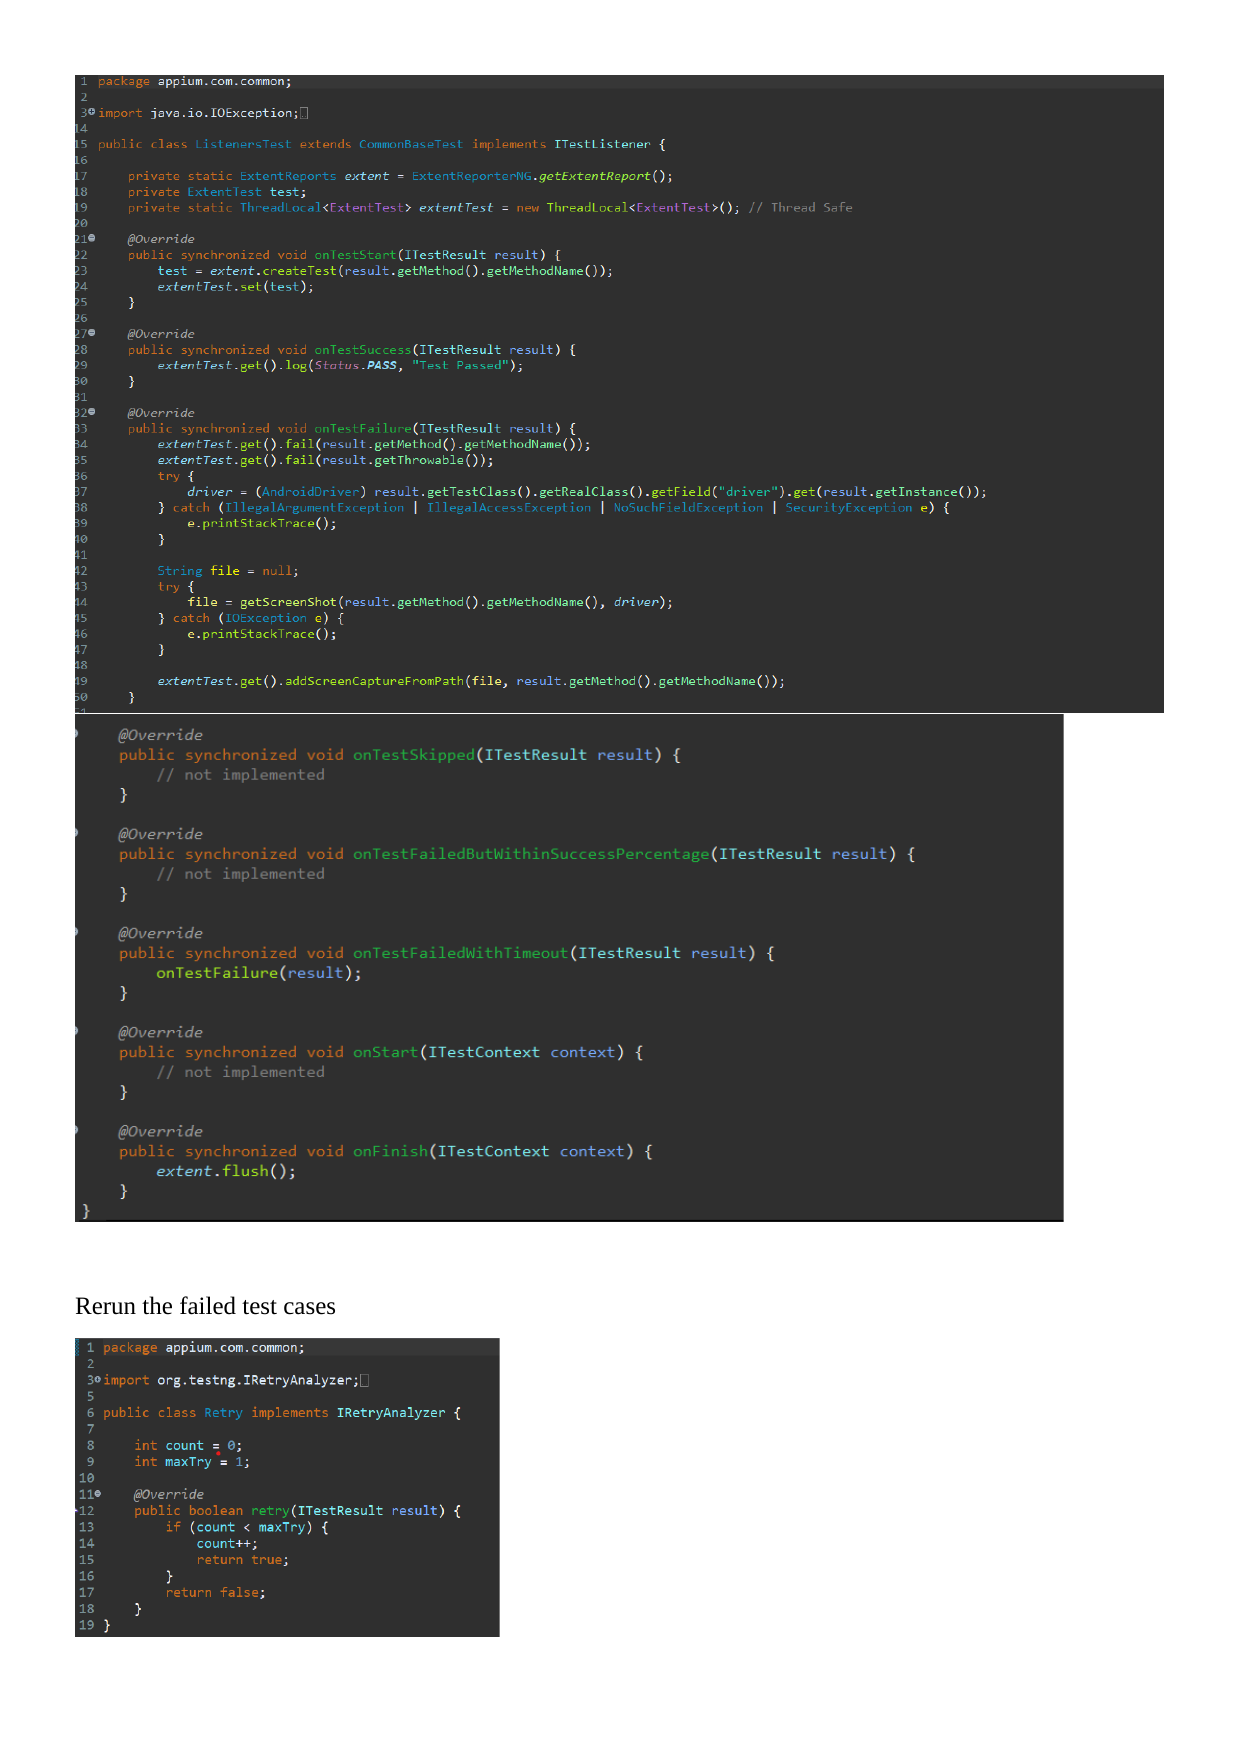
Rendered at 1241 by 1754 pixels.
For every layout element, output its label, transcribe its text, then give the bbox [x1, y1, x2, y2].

picture [75, 75, 1164, 713]
picture [75, 714, 1064, 1222]
text Rerun the failed test cases [75, 1291, 1165, 1320]
picture [75, 1338, 500, 1637]
